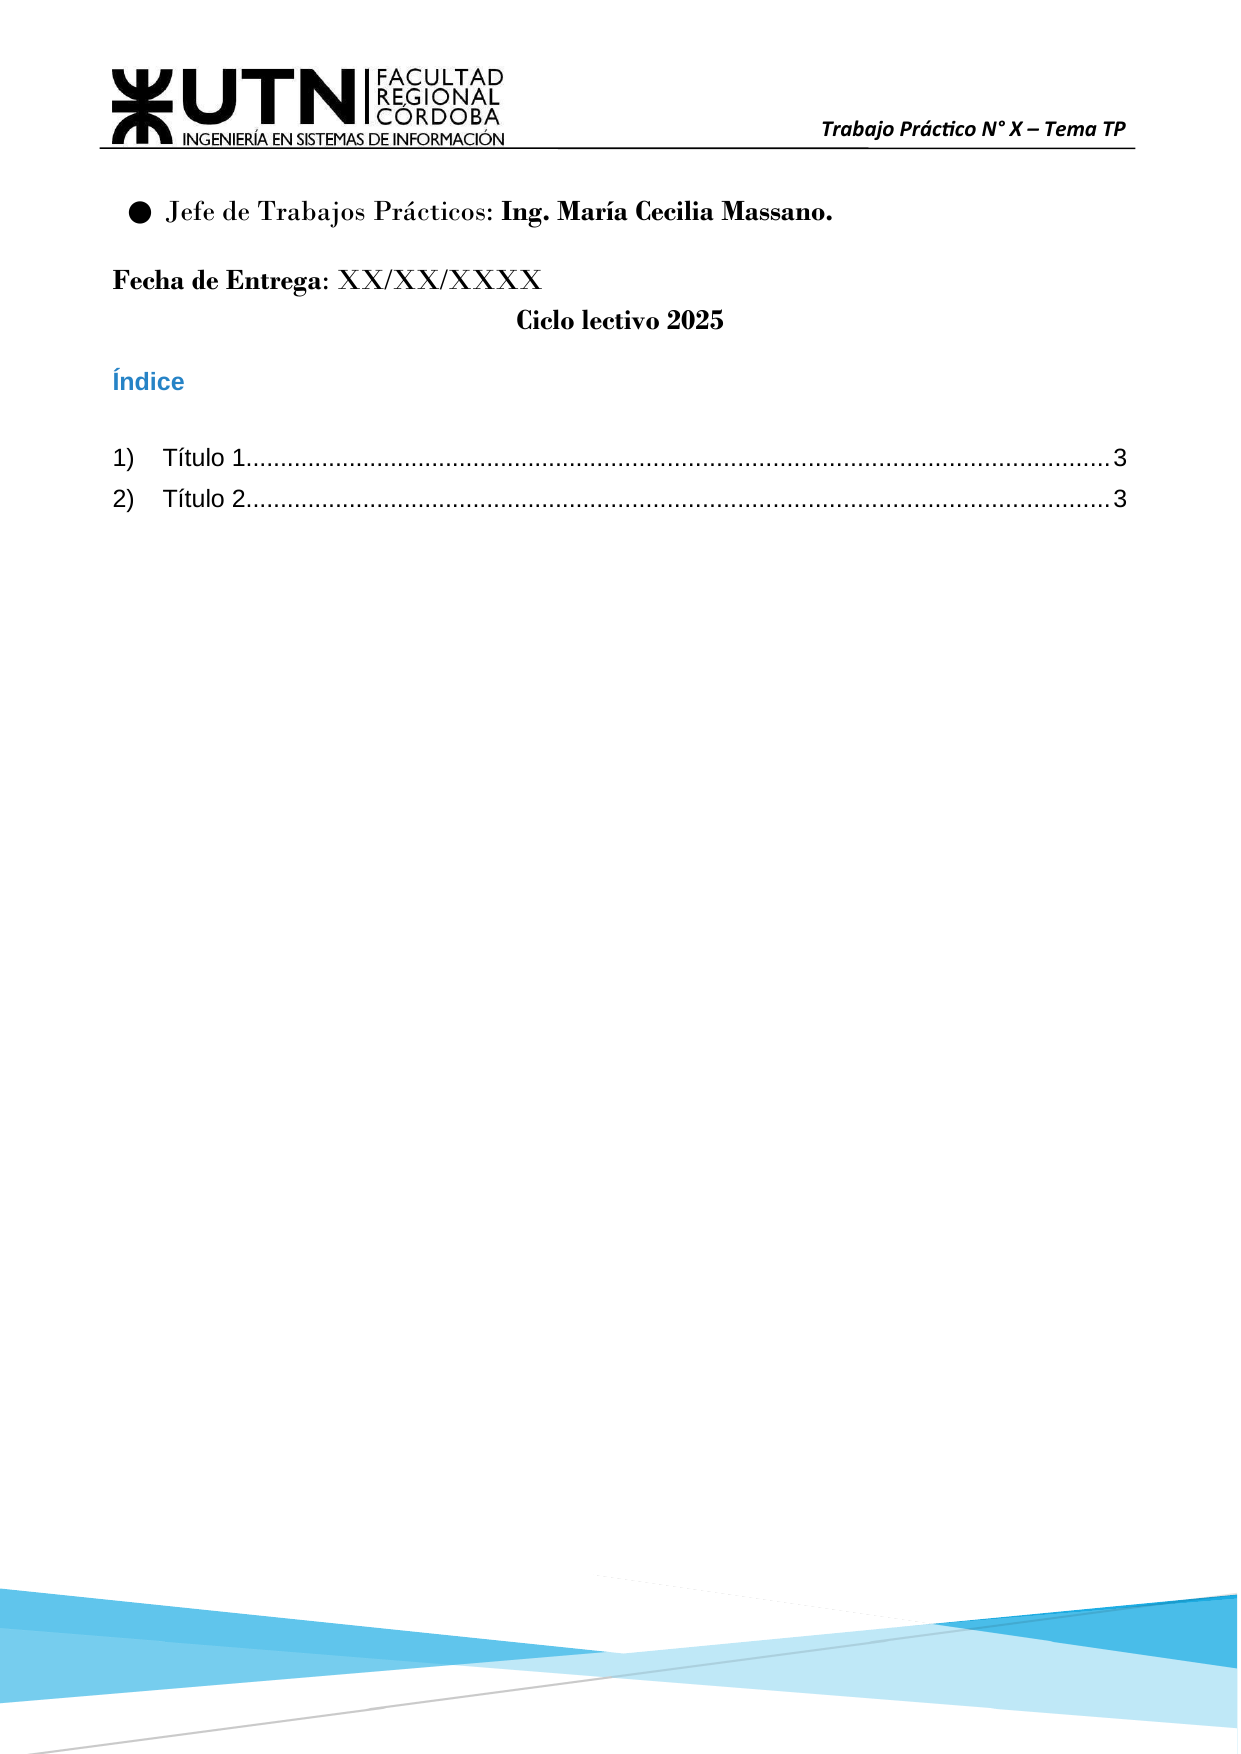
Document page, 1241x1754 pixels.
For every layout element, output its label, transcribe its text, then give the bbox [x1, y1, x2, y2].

text Ciclo lectivo 2025 [112, 303, 1128, 337]
text Fecha de Entrega: XX/XX/XXXX [112, 262, 1128, 297]
list Jefe de Trabajos Prácticos: Ing. María Cecilia Massano. [127, 177, 1128, 237]
picture [106, 66, 505, 147]
picture [0, 1574, 1238, 1754]
